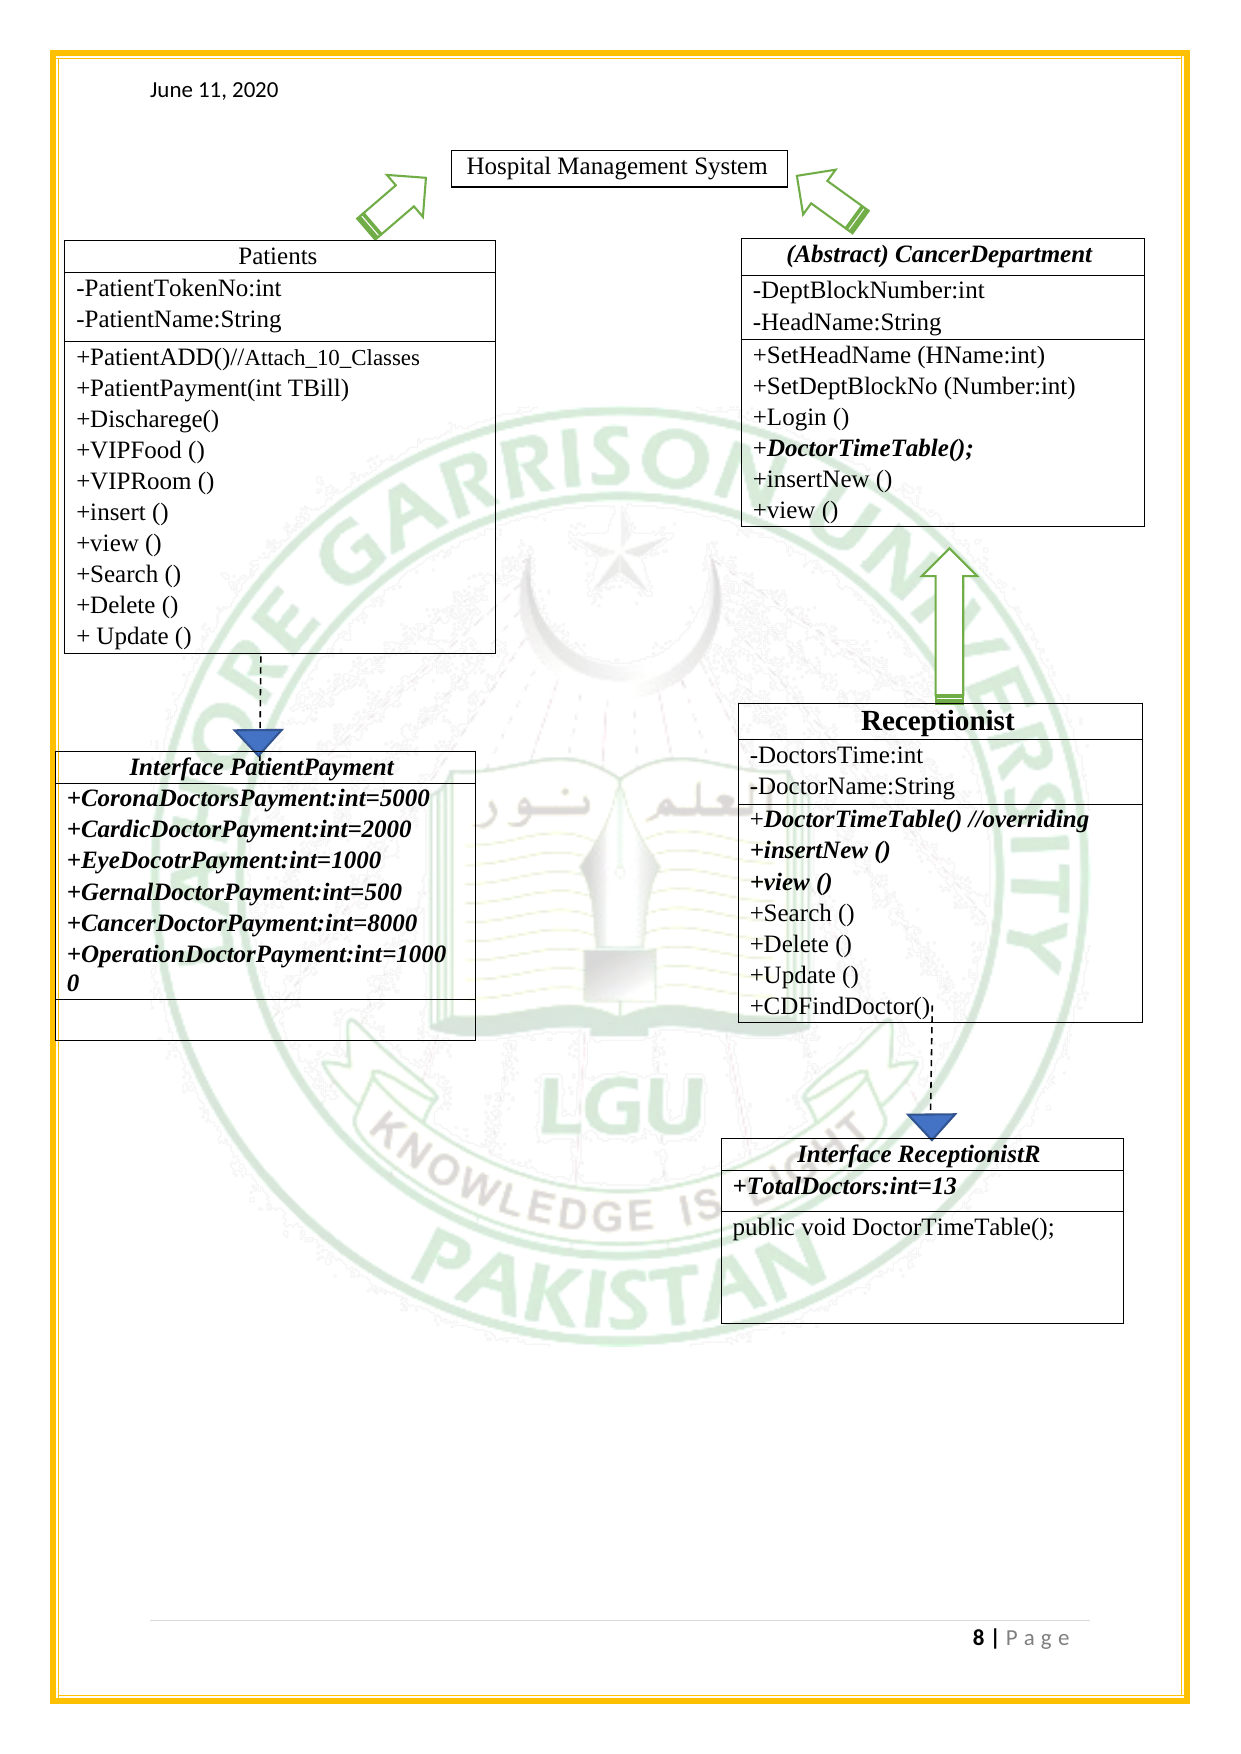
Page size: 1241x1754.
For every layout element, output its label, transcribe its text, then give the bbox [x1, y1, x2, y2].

table_header Patients [65, 241, 495, 272]
table_cell +DoctorTimeTable() //overriding +insertNew () +view () +Search () +Delete () +Update () +CDFindDoctor() [739, 805, 1142, 1022]
table_cell +CoronaDoctorsPayment:int=5000 +CardicDoctorPayment:int=2000 +EyeDocotrPayment:int=1000 +GernalDoctorPayment:int=500 +CancerDoctorPayment:int=8000 +OperationDoctorPayment:int=10000 [56, 784, 475, 999]
table_header Hospital Management System [452, 151, 787, 186]
table_cell +PatientADD()//Attach_10_Classes +PatientPayment(int TBill) +Discharege() +VIPFood () +VIPRoom () +insert () +view () +Search () +Delete () + Update () [65, 342, 495, 652]
table_header Interface PatientPayment [56, 752, 475, 782]
table_header (Abstract) CancerDepartment [742, 239, 1144, 274]
table_cell +TotalDoctors:int=13 [722, 1171, 1123, 1211]
table_cell -DoctorsTime:int -DoctorName:String [739, 740, 1142, 803]
table_cell public void DoctorTimeTable(); [722, 1212, 1123, 1323]
table_header Receptionist [739, 704, 1142, 739]
table_cell +SetHeadName (HName:int) +SetDeptBlockNo (Number:int) +Login () +DoctorTimeTable(); +insertNew () +view () [742, 340, 1144, 526]
table_cell [56, 1000, 475, 1040]
table_cell -PatientTokenNo:int -PatientName:String [65, 273, 495, 341]
table_header Interface ReceptionistR [722, 1139, 1123, 1170]
table_cell -DeptBlockNumber:int -HeadName:String [742, 276, 1144, 339]
